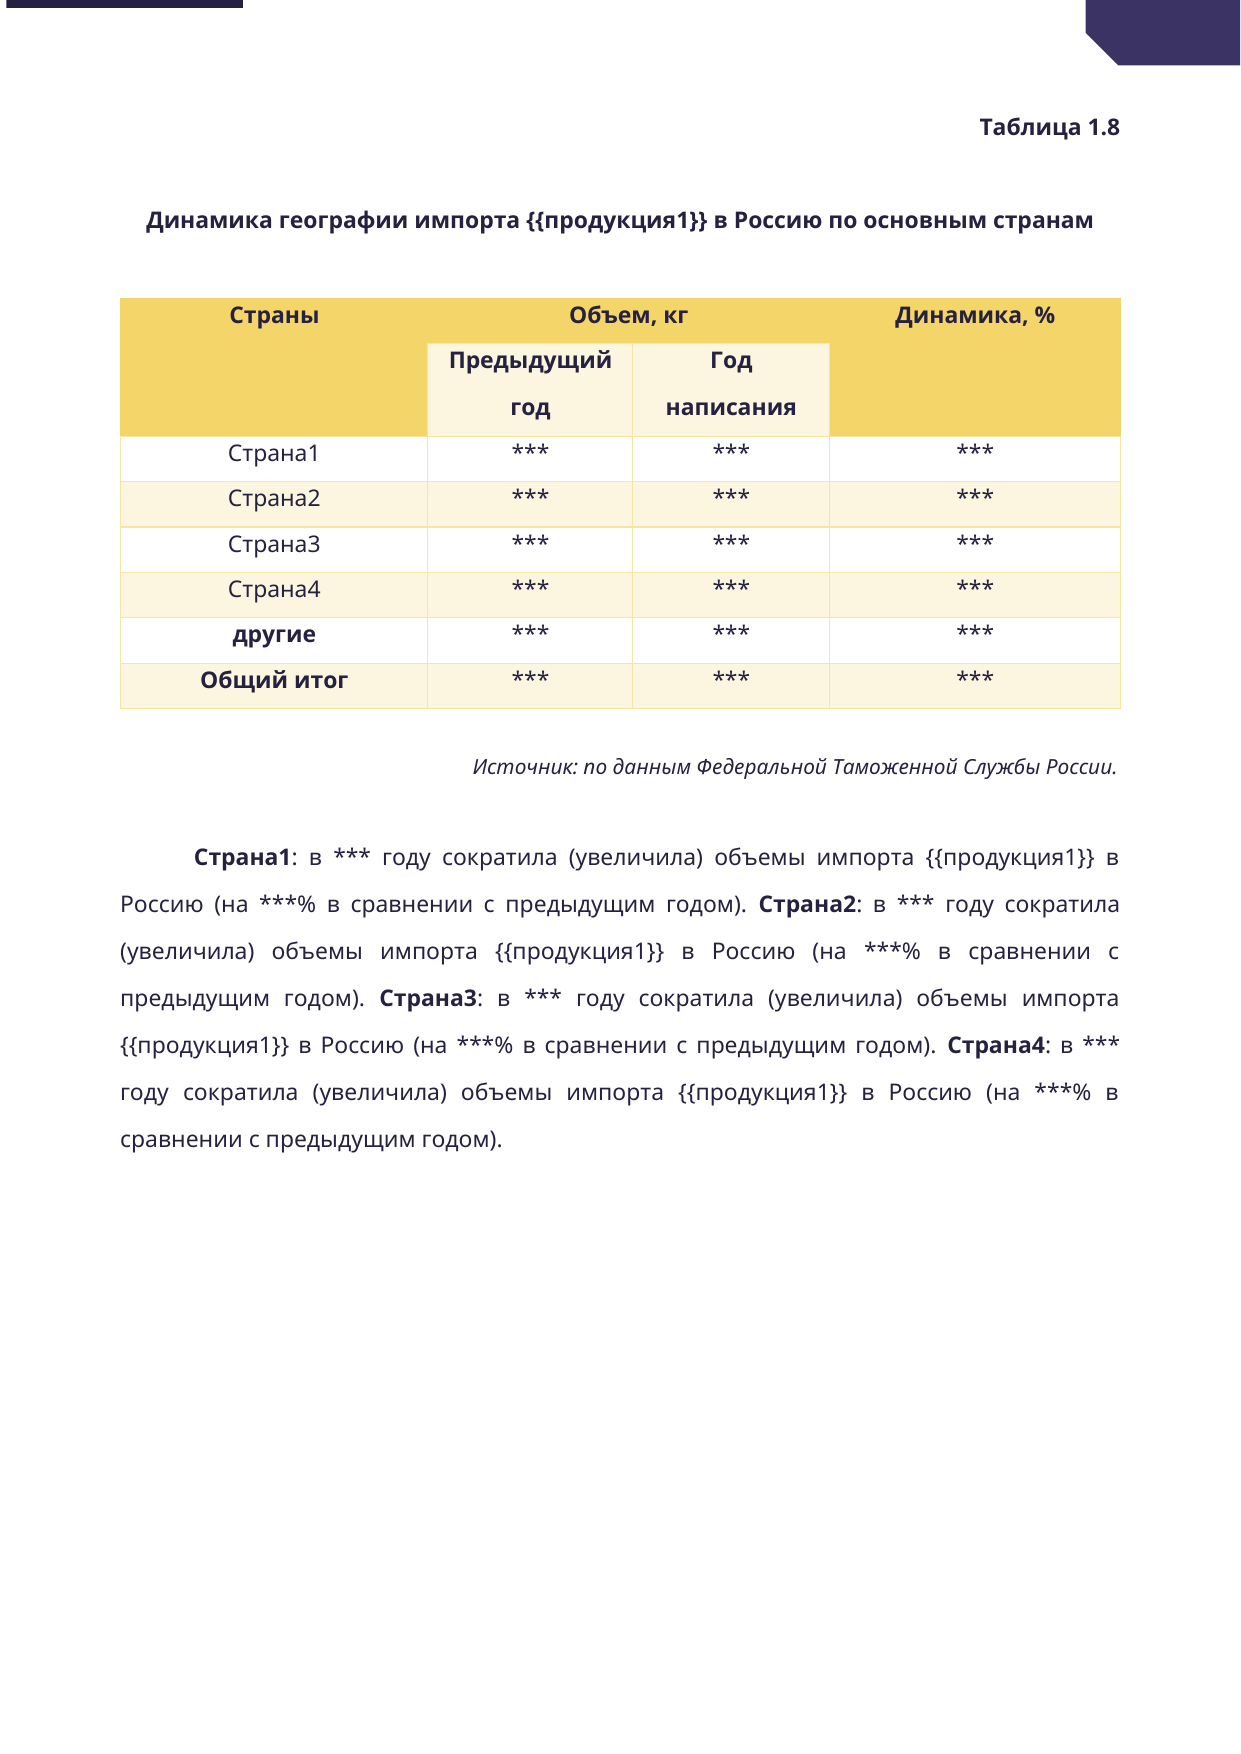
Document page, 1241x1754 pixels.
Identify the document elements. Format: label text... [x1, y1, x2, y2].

table_header Объем, кг [428, 299, 829, 343]
table_cell Общий итог [121, 664, 427, 708]
table_cell *** [633, 437, 829, 481]
table_cell Предыдущий год [428, 344, 632, 436]
table_cell *** [830, 664, 1120, 708]
table_cell *** [633, 664, 829, 708]
table_cell *** [633, 528, 829, 572]
table_cell *** [428, 528, 632, 572]
table_cell *** [428, 437, 632, 481]
table_cell *** [428, 664, 632, 708]
table_cell *** [633, 573, 829, 617]
table_cell Страна2 [121, 482, 427, 526]
table_cell *** [830, 573, 1120, 617]
text Таблица 1.8 [120, 110, 1120, 142]
table_header Страны [121, 299, 427, 436]
text Динамика географии импорта {{продукция1}} в Россию по основным странам [120, 204, 1120, 235]
table_header Динамика, % [830, 299, 1120, 436]
table_cell *** [428, 573, 632, 617]
table_cell *** [830, 618, 1120, 663]
text Страна1: в *** году сократила (увеличила) объемы импорта {{продукция1}} в Россию (на ***% в сравнении с предыдущим годом). Страна2: в *** году сократила (увеличила) объемы импорта {{продукция1}} в Россию (на ***% в сравнении с предыдущим годом). Страна3: в *** году сократила (увеличила) объемы импорта {{продукция1}} в Россию (на ***% в сравнении с предыдущим годом). Страна4: в *** году сократила (увеличила) объемы импорта {{продукция1}} в Россию (на ***% в сравнении с предыдущим годом). [120, 841, 1120, 1154]
table_cell Страна3 [121, 528, 427, 572]
table_cell *** [830, 437, 1120, 481]
table_cell *** [633, 618, 829, 663]
table_cell Страна4 [121, 573, 427, 617]
table_cell Страна1 [121, 437, 427, 481]
table_cell Год написания [633, 344, 829, 436]
table_cell *** [830, 528, 1120, 572]
table_cell *** [830, 482, 1120, 526]
text Источник: по данным Федеральной Таможенной Службы России. [120, 752, 1120, 780]
table_cell *** [428, 618, 632, 663]
table_cell *** [633, 482, 829, 526]
table_cell другие [121, 618, 427, 663]
table_cell *** [428, 482, 632, 526]
